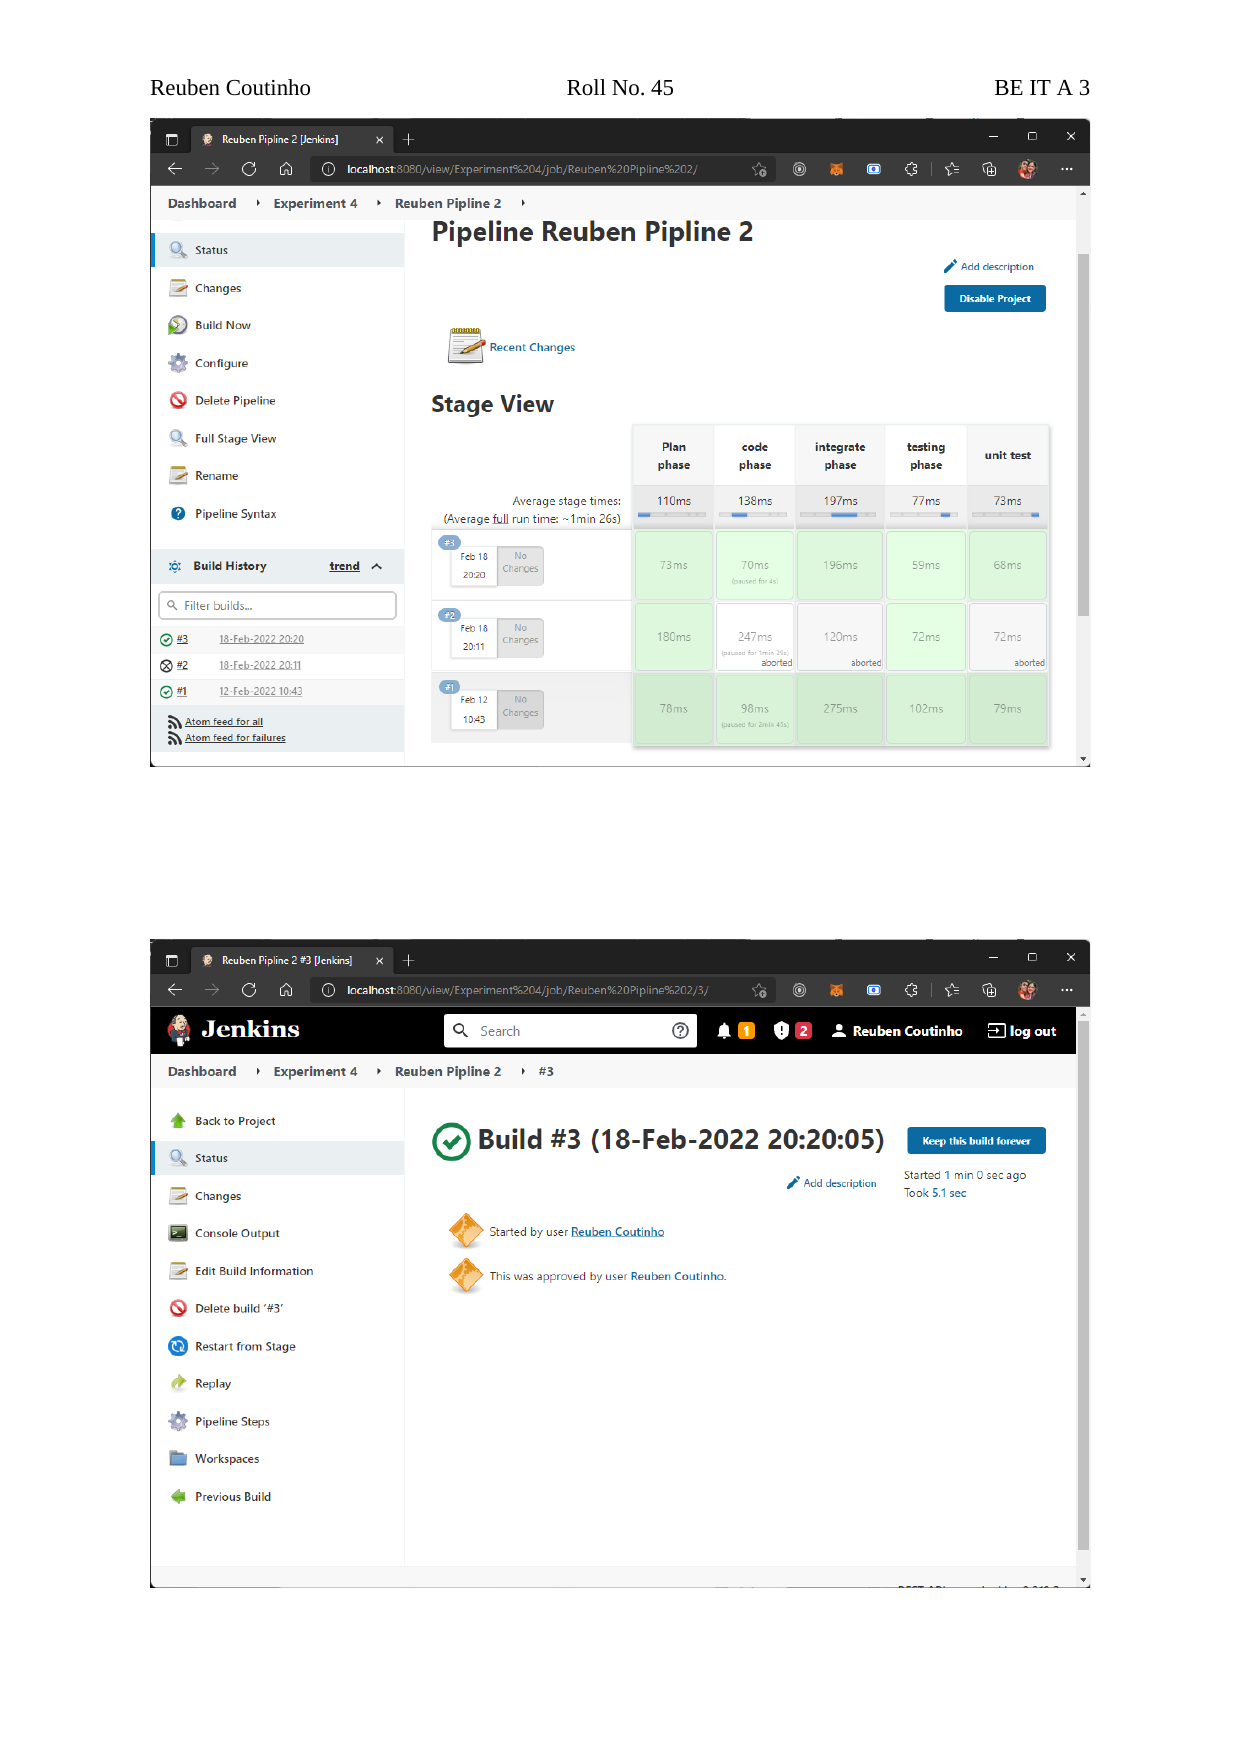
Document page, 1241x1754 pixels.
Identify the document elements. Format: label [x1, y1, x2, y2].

picture [150, 939, 1091, 1588]
picture [150, 118, 1091, 767]
